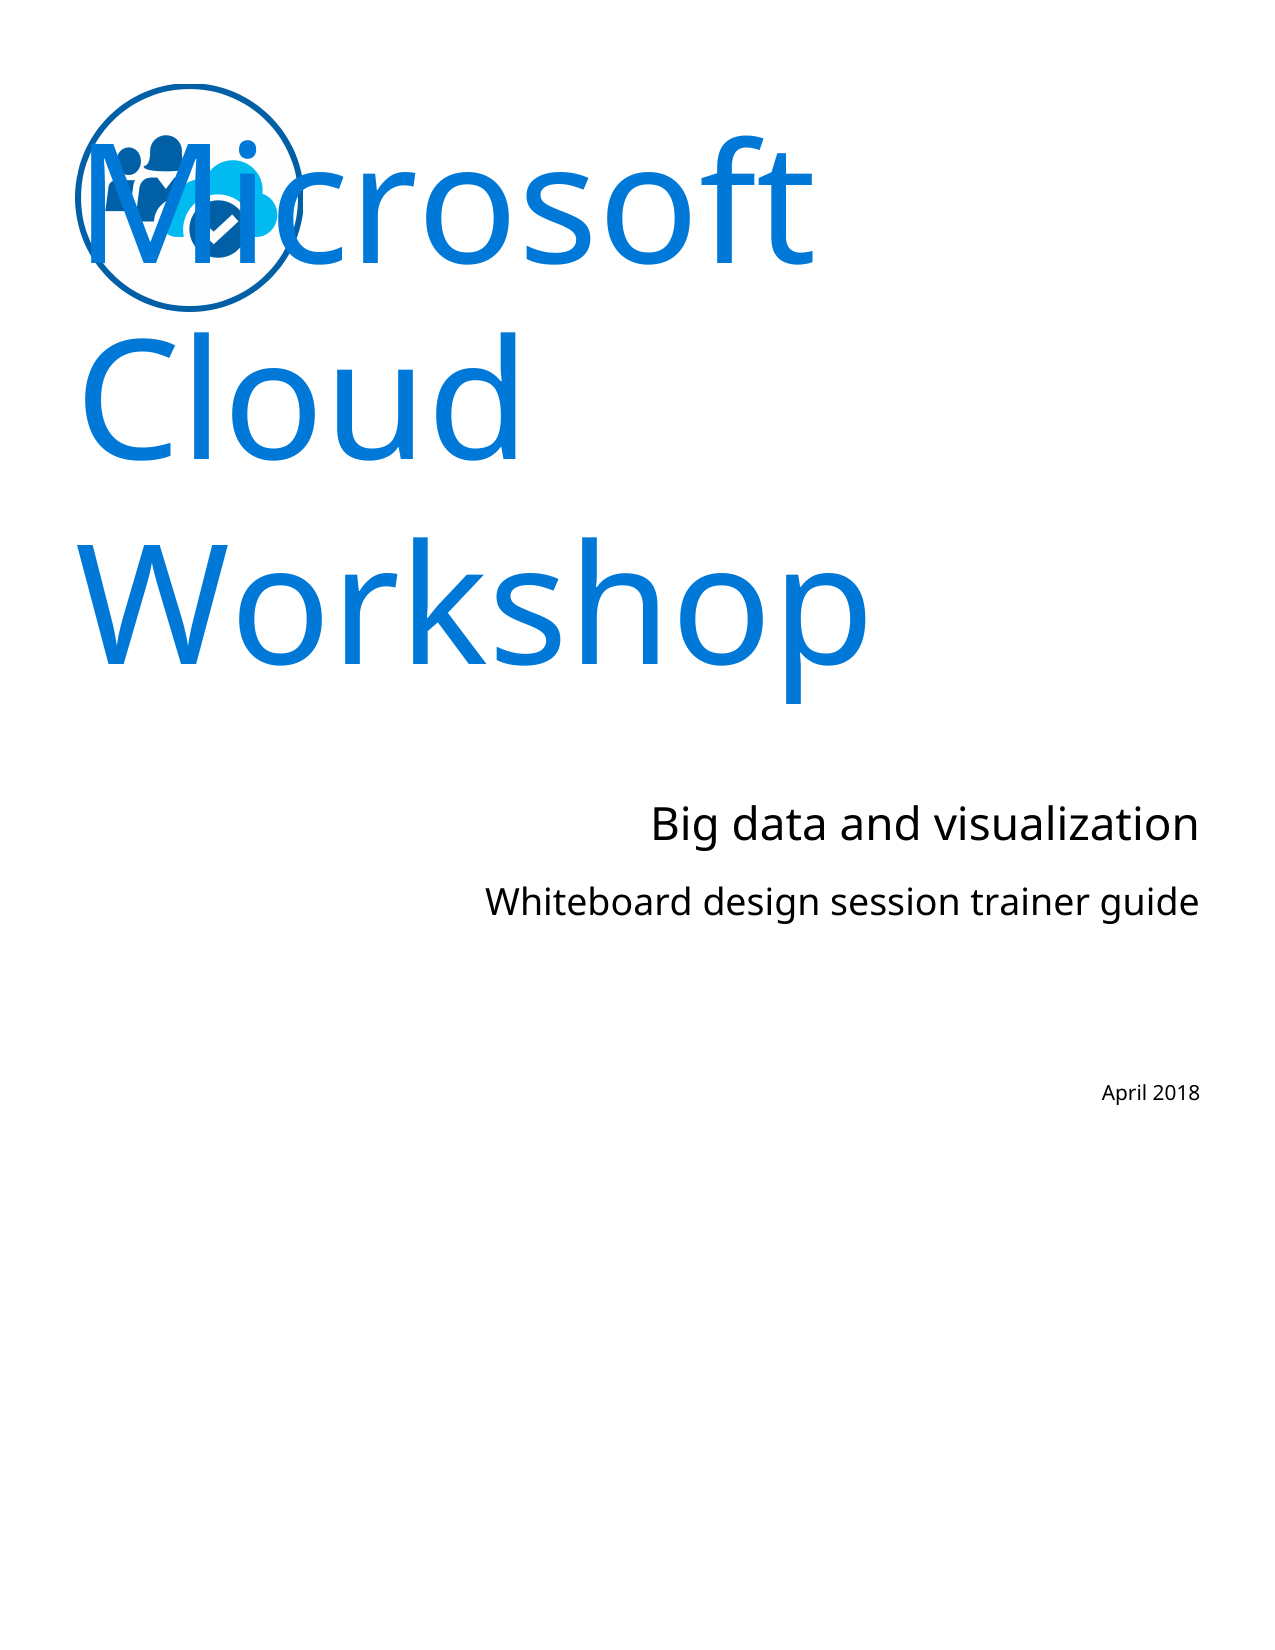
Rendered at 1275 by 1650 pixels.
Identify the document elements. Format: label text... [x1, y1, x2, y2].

picture [187, 159, 196, 182]
text Whiteboard design session trainer guide [75, 875, 1200, 926]
text Big data and visualization [75, 791, 1200, 854]
picture [293, 190, 303, 246]
picture [75, 84, 303, 312]
text April 2018 [75, 1078, 1200, 1107]
